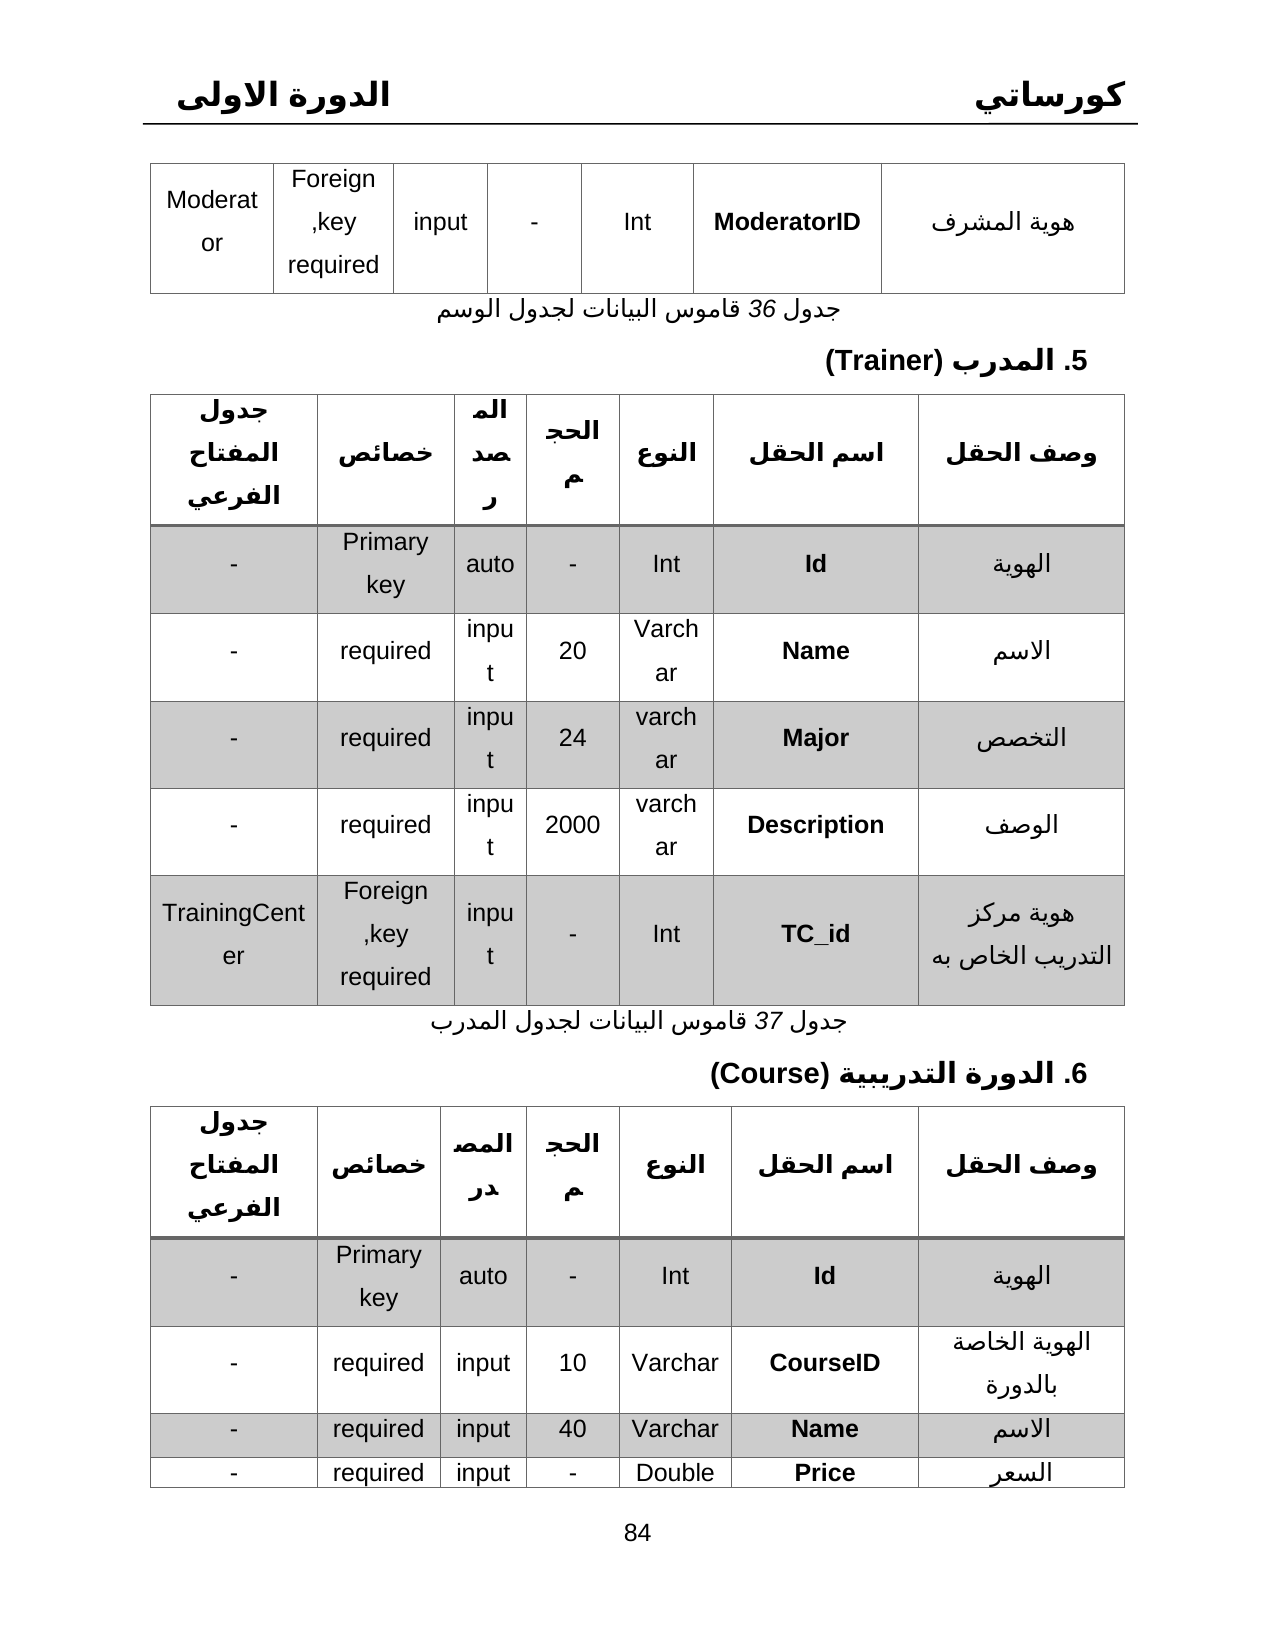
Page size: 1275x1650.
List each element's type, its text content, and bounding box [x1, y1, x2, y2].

table_header المصدر [455, 395, 526, 524]
table_header جدول المفتاح الفرعي [151, 1107, 317, 1236]
table_cell 20 [527, 614, 619, 701]
text جدول 37 قاموس البيانات لجدول المدرب [150, 1006, 1125, 1035]
subtitle المدرب (Trainer) [150, 343, 1087, 377]
table_cell - [527, 527, 619, 613]
table_cell - [151, 1240, 317, 1326]
table_cell - [151, 1414, 317, 1457]
table_cell input [441, 1414, 526, 1457]
table_cell Foreign key, required [318, 876, 454, 1005]
table_cell - [151, 1327, 317, 1413]
table_cell Varchar [620, 614, 713, 701]
table_cell Int [582, 164, 693, 293]
table_cell Id [732, 1240, 918, 1326]
table_cell input [394, 164, 487, 293]
table_cell - [151, 1458, 317, 1487]
table_header الحجم [527, 395, 619, 524]
table_cell auto [441, 1240, 526, 1326]
table_cell required [318, 789, 454, 875]
table_cell Int [620, 876, 713, 1005]
table_header وصف الحقل [919, 395, 1124, 524]
table_cell input [455, 876, 526, 1005]
table_cell - [527, 876, 619, 1005]
table_cell input [455, 614, 526, 701]
table_cell Price [732, 1458, 918, 1487]
table_cell input [441, 1327, 526, 1413]
table_header النوع [620, 1107, 731, 1236]
table_cell الاسم [919, 1414, 1124, 1457]
table_cell هوية مركز التدريب الخاص به [919, 876, 1124, 1005]
table_cell 10 [527, 1327, 619, 1413]
table_cell TrainingCenter [151, 876, 317, 1005]
table_cell 2000 [527, 789, 619, 875]
table_cell input [455, 789, 526, 875]
table_cell auto [455, 527, 526, 613]
table_cell الهوية [919, 1240, 1124, 1326]
table_cell الوصف [919, 789, 1124, 875]
table_cell Name [714, 614, 918, 701]
table_cell Description [714, 789, 918, 875]
table_header خصائص [318, 395, 454, 524]
table_cell varchar [620, 702, 713, 788]
table_cell التخصص [919, 702, 1124, 788]
table_header خصائص [318, 1107, 440, 1236]
table_cell Major [714, 702, 918, 788]
table_cell Moderator [151, 164, 273, 293]
table_cell 40 [527, 1414, 619, 1457]
table_cell Int [620, 527, 713, 613]
table_cell Double [620, 1458, 731, 1487]
table_cell Int [620, 1240, 731, 1326]
table_cell required [318, 1458, 440, 1487]
table_cell varchar [620, 789, 713, 875]
table_cell ModeratorID [694, 164, 881, 293]
table_cell required [318, 1327, 440, 1413]
table_cell Id [714, 527, 918, 613]
table_cell CourseID [732, 1327, 918, 1413]
table_cell Varchar [620, 1327, 731, 1413]
table_cell - [151, 527, 317, 613]
table_cell - [151, 614, 317, 701]
table_cell 24 [527, 702, 619, 788]
table_cell السعر [919, 1458, 1124, 1487]
table_cell TC_id [714, 876, 918, 1005]
table_cell Name [732, 1414, 918, 1457]
table_header اسم الحقل [732, 1107, 918, 1236]
table_cell input [441, 1458, 526, 1487]
subtitle الدورة التدريبية (Course) [150, 1056, 1087, 1089]
table_header اسم الحقل [714, 395, 918, 524]
table_cell required [318, 702, 454, 788]
table_header النوع [620, 395, 713, 524]
text جدول 36 قاموس البيانات لجدول الوسم [150, 294, 1125, 323]
table_cell - [527, 1458, 619, 1487]
table_header وصف الحقل [919, 1107, 1124, 1236]
table_cell input [455, 702, 526, 788]
table_cell الهوية [919, 527, 1124, 613]
table_cell required [318, 1414, 440, 1457]
table_cell الاسم [919, 614, 1124, 701]
table_cell - [488, 164, 581, 293]
table_header جدول المفتاح الفرعي [151, 395, 317, 524]
table_cell - [151, 789, 317, 875]
table_cell required [318, 614, 454, 701]
table_cell الهوية الخاصة بالدورة [919, 1327, 1124, 1413]
table_cell Foreign key, required [274, 164, 393, 293]
table_cell - [527, 1240, 619, 1326]
table_header المصدر [441, 1107, 526, 1236]
table_cell هوية المشرف [882, 164, 1124, 293]
table_cell Primary key [318, 527, 454, 613]
table_cell - [151, 702, 317, 788]
table_cell Primary key [318, 1240, 440, 1326]
table_header الحجم [527, 1107, 619, 1236]
table_cell Varchar [620, 1414, 731, 1457]
